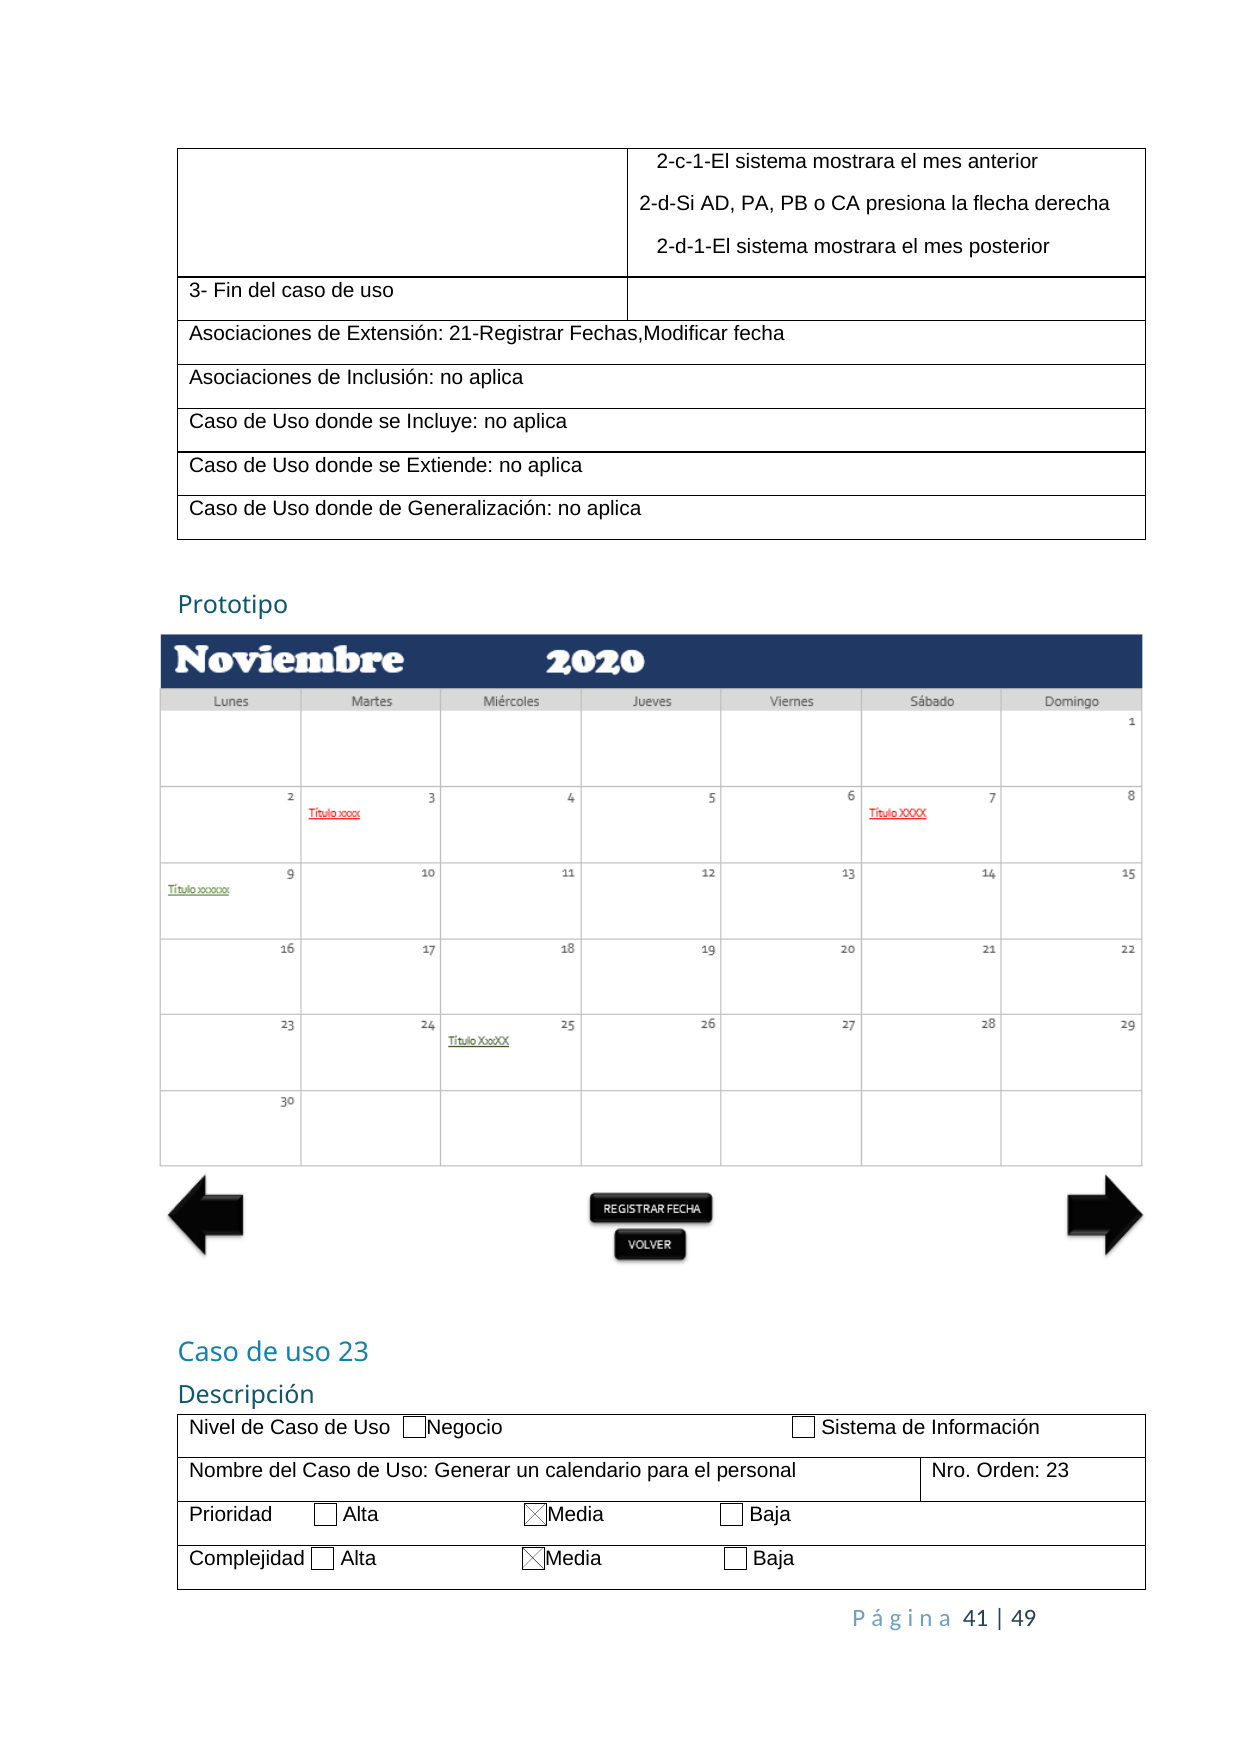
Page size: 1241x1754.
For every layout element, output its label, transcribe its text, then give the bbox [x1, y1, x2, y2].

table_cell Caso de Uso donde se Incluye: no aplica [178, 409, 1145, 451]
table_cell Nro. Orden: 23 [921, 1458, 1145, 1501]
table_cell Nombre del Caso de Uso: Generar un calendario para el personal [178, 1458, 920, 1501]
subtitle Caso de uso 23 [177, 1333, 1063, 1370]
table_cell [628, 278, 1145, 320]
table_cell Caso de Uso donde de Generalización: no aplica [178, 496, 1145, 539]
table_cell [628, 149, 1145, 276]
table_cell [178, 149, 627, 276]
subtitle Descripción [177, 1377, 1063, 1411]
table_cell Prioridad Alta Media Baja [178, 1502, 1145, 1545]
table_header Nivel de Caso de Uso Negocio Sistema de Información [178, 1415, 1145, 1457]
table_cell 3- Fin del caso de uso [178, 278, 627, 320]
table_cell Asociaciones de Inclusión: no aplica [178, 365, 1145, 408]
table_cell Caso de Uso donde se Extiende: no aplica [178, 453, 1145, 495]
table_cell Asociaciones de Extensión: 21-Registrar Fechas,Modificar fecha [178, 321, 1145, 364]
table_cell Complejidad Alta Media Baja [178, 1546, 1145, 1588]
subtitle Prototipo [177, 587, 1063, 621]
picture [147, 623, 1154, 1268]
